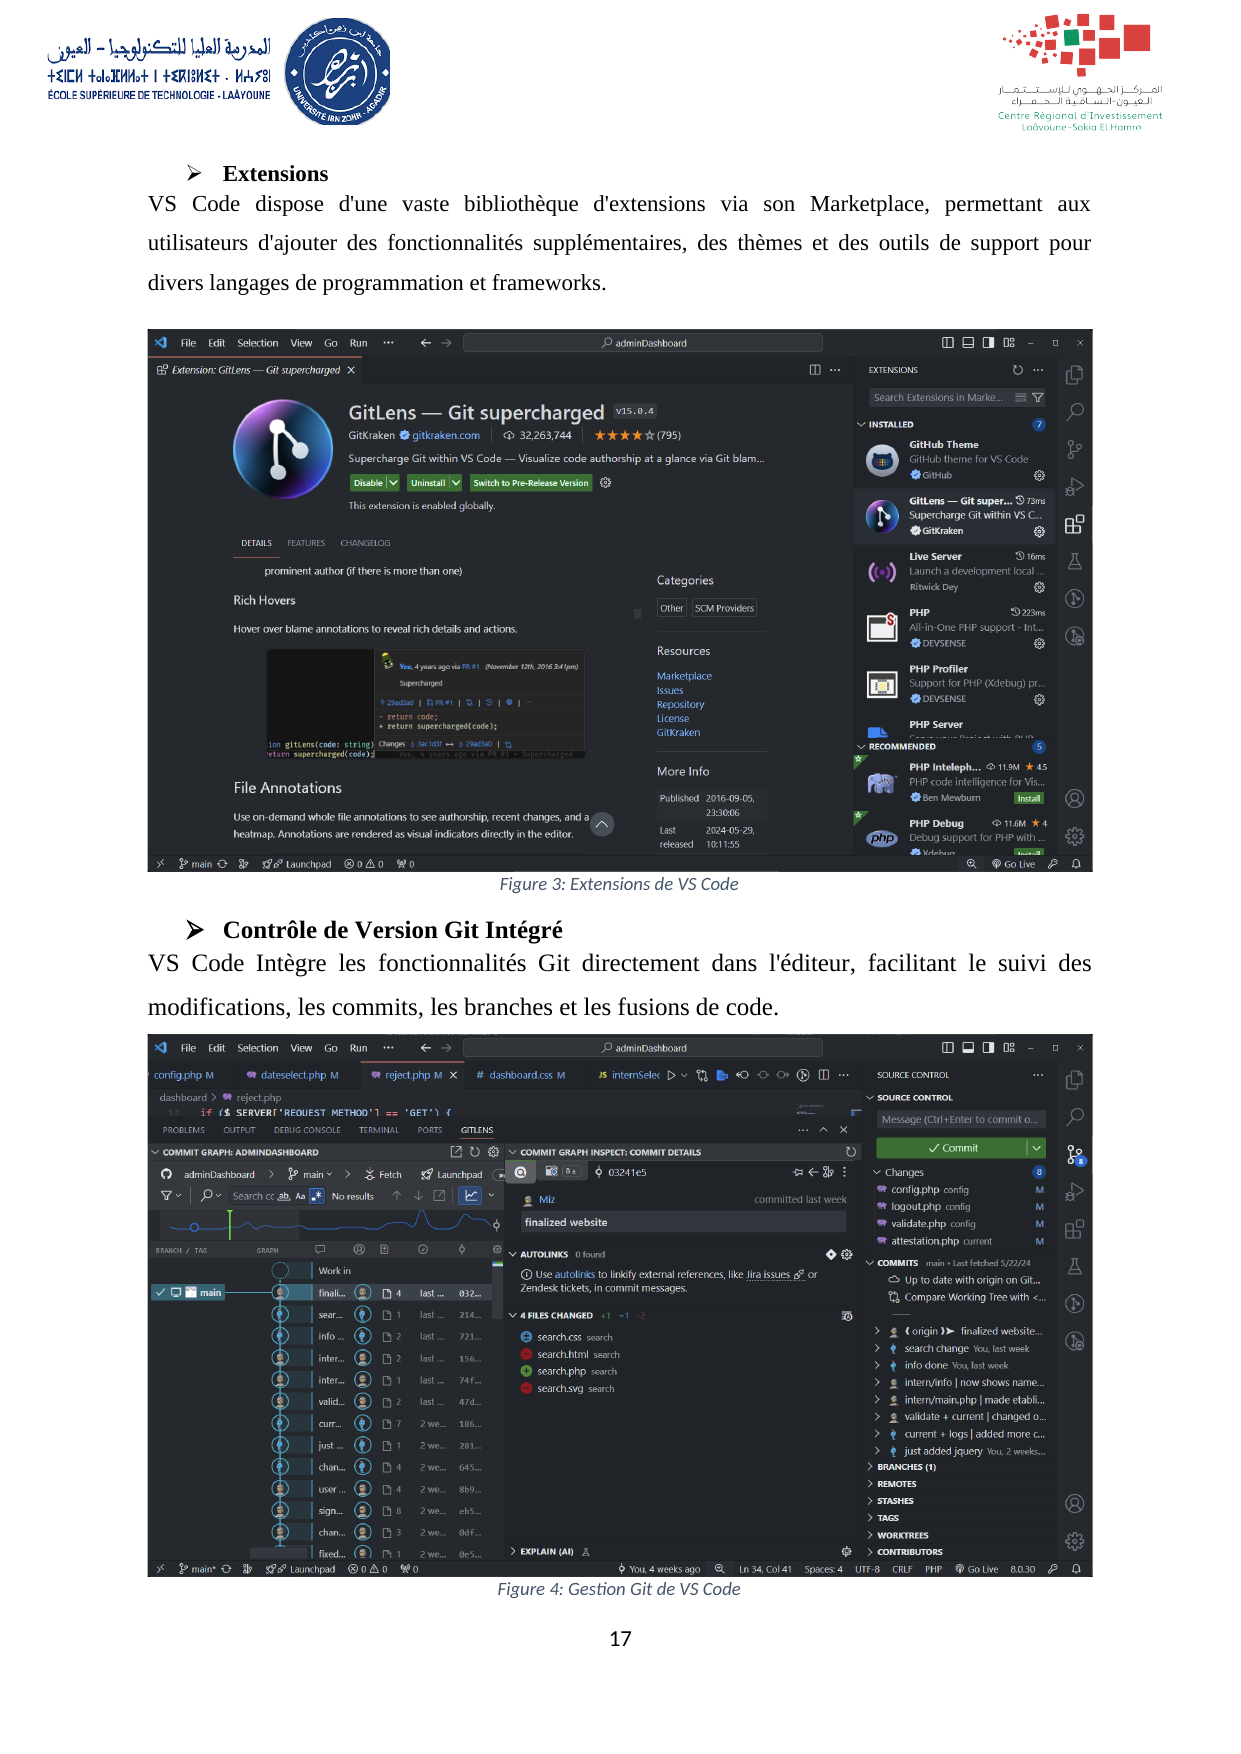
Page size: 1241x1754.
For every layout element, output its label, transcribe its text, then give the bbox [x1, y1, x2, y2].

text Figure 4: Gestion Git de VS Code [148, 1577, 1093, 1600]
list Contrôle de Version Git Intégré [185, 915, 1093, 944]
picture [147, 1034, 1093, 1577]
text VS Code Intègre les fonctionnalités Git directement dans l'éditeur, facilitant le suivi des modifications, les commits, les branches et les fusions de code. [148, 948, 1093, 1020]
text Figure 3: Extensions de VS Code [148, 872, 1093, 894]
text VS Code dispose d'une vaste bibliothèque d'extensions via son Marketplace, permettant aux utilisateurs d'ajouter des fonctionnalités supplémentaires, des thèmes et des outils de support pour divers langages de programmation et frameworks. [148, 190, 1093, 295]
picture [46, 18, 390, 125]
picture [147, 329, 1093, 872]
picture [990, 11, 1176, 131]
list Extensions [185, 160, 1093, 186]
